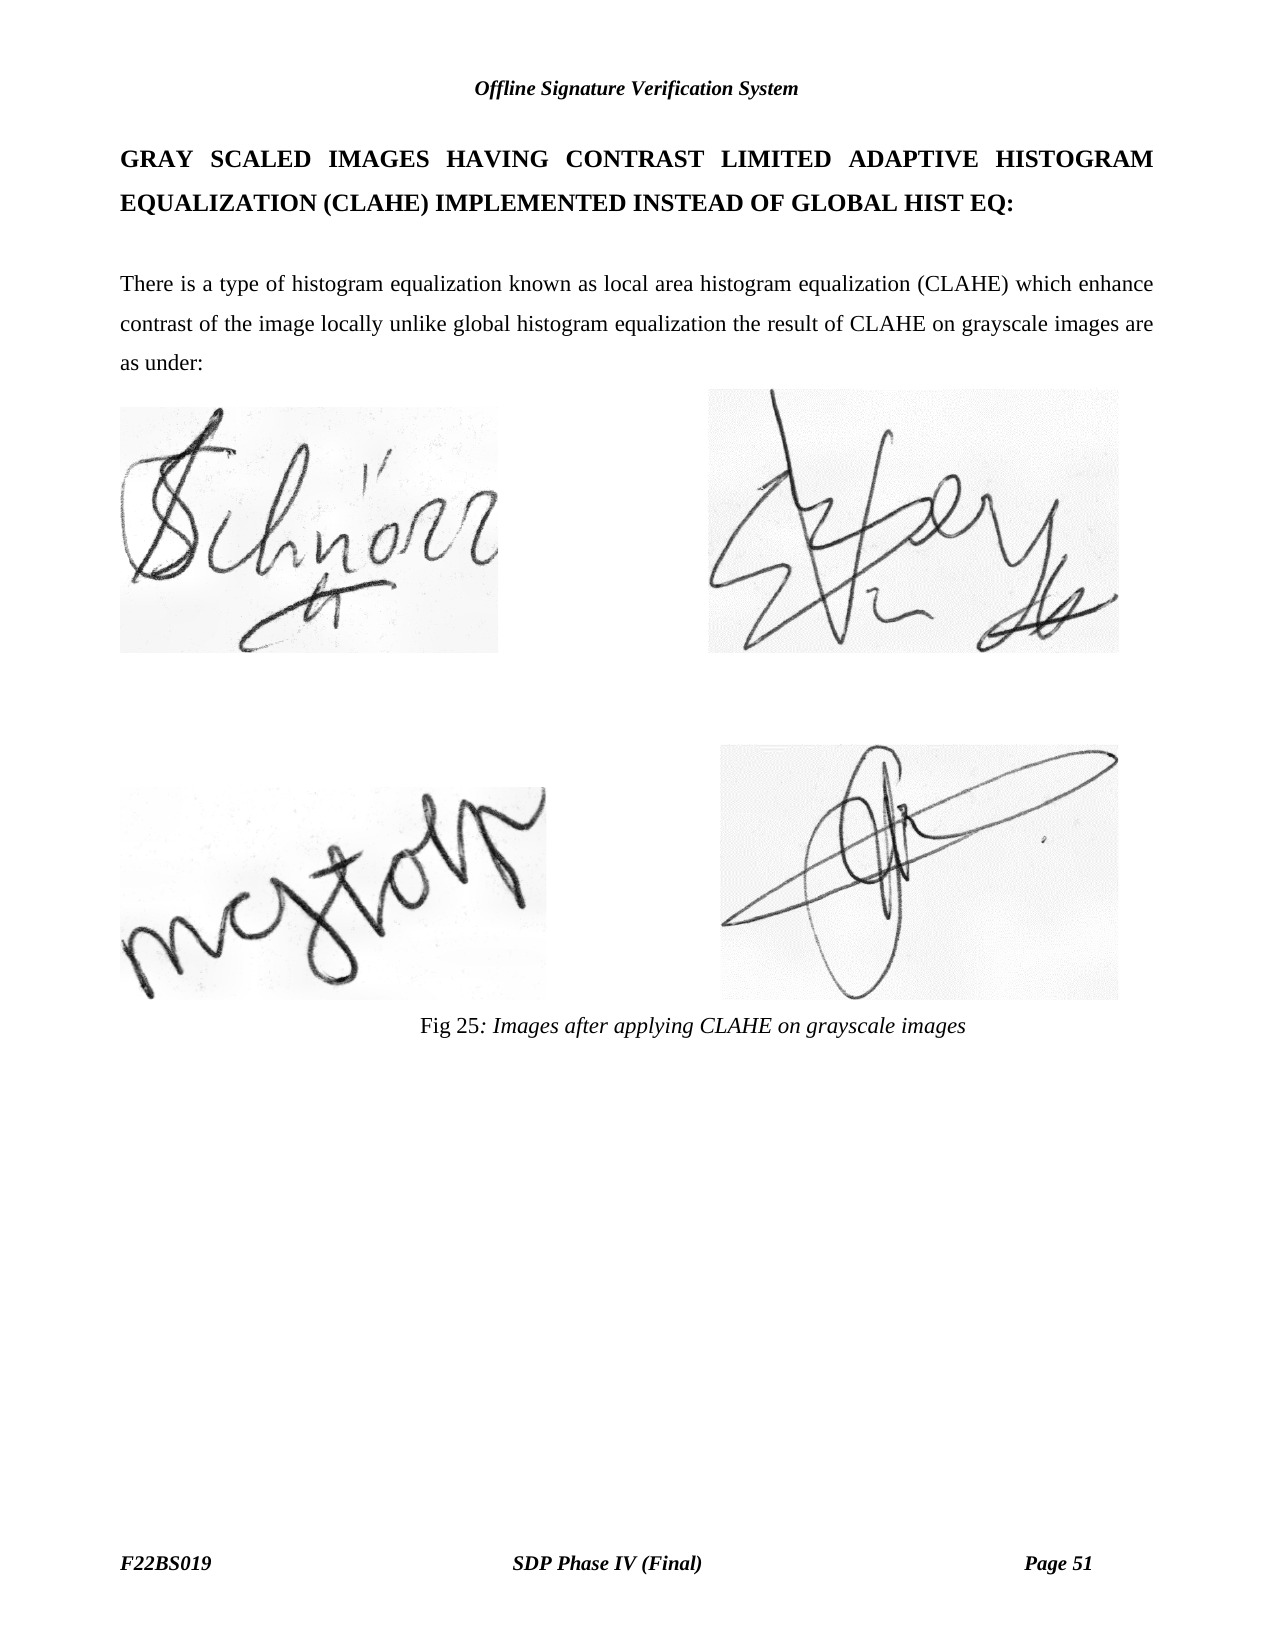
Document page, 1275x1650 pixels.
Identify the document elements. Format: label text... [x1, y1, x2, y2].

text There is a type of histogram equalization known as local area histogram equalization (CLAHE) which enhance contrast of the image locally unlike global histogram equalization the result of CLAHE on grayscale images are as under: [120, 270, 1155, 376]
text Fig 25: Images after applying CLAHE on grayscale images [120, 1013, 1155, 1039]
picture [120, 407, 499, 653]
picture [720, 744, 1119, 1000]
picture [708, 388, 1119, 653]
text GRAY SCALED IMAGES HAVING CONTRAST LIMITED ADAPTIVE HISTOGRAM EQUALIZATION (CLAHE) IMPLEMENTED INSTEAD OF GLOBAL HIST EQ: [120, 144, 1155, 216]
picture [120, 787, 547, 1000]
